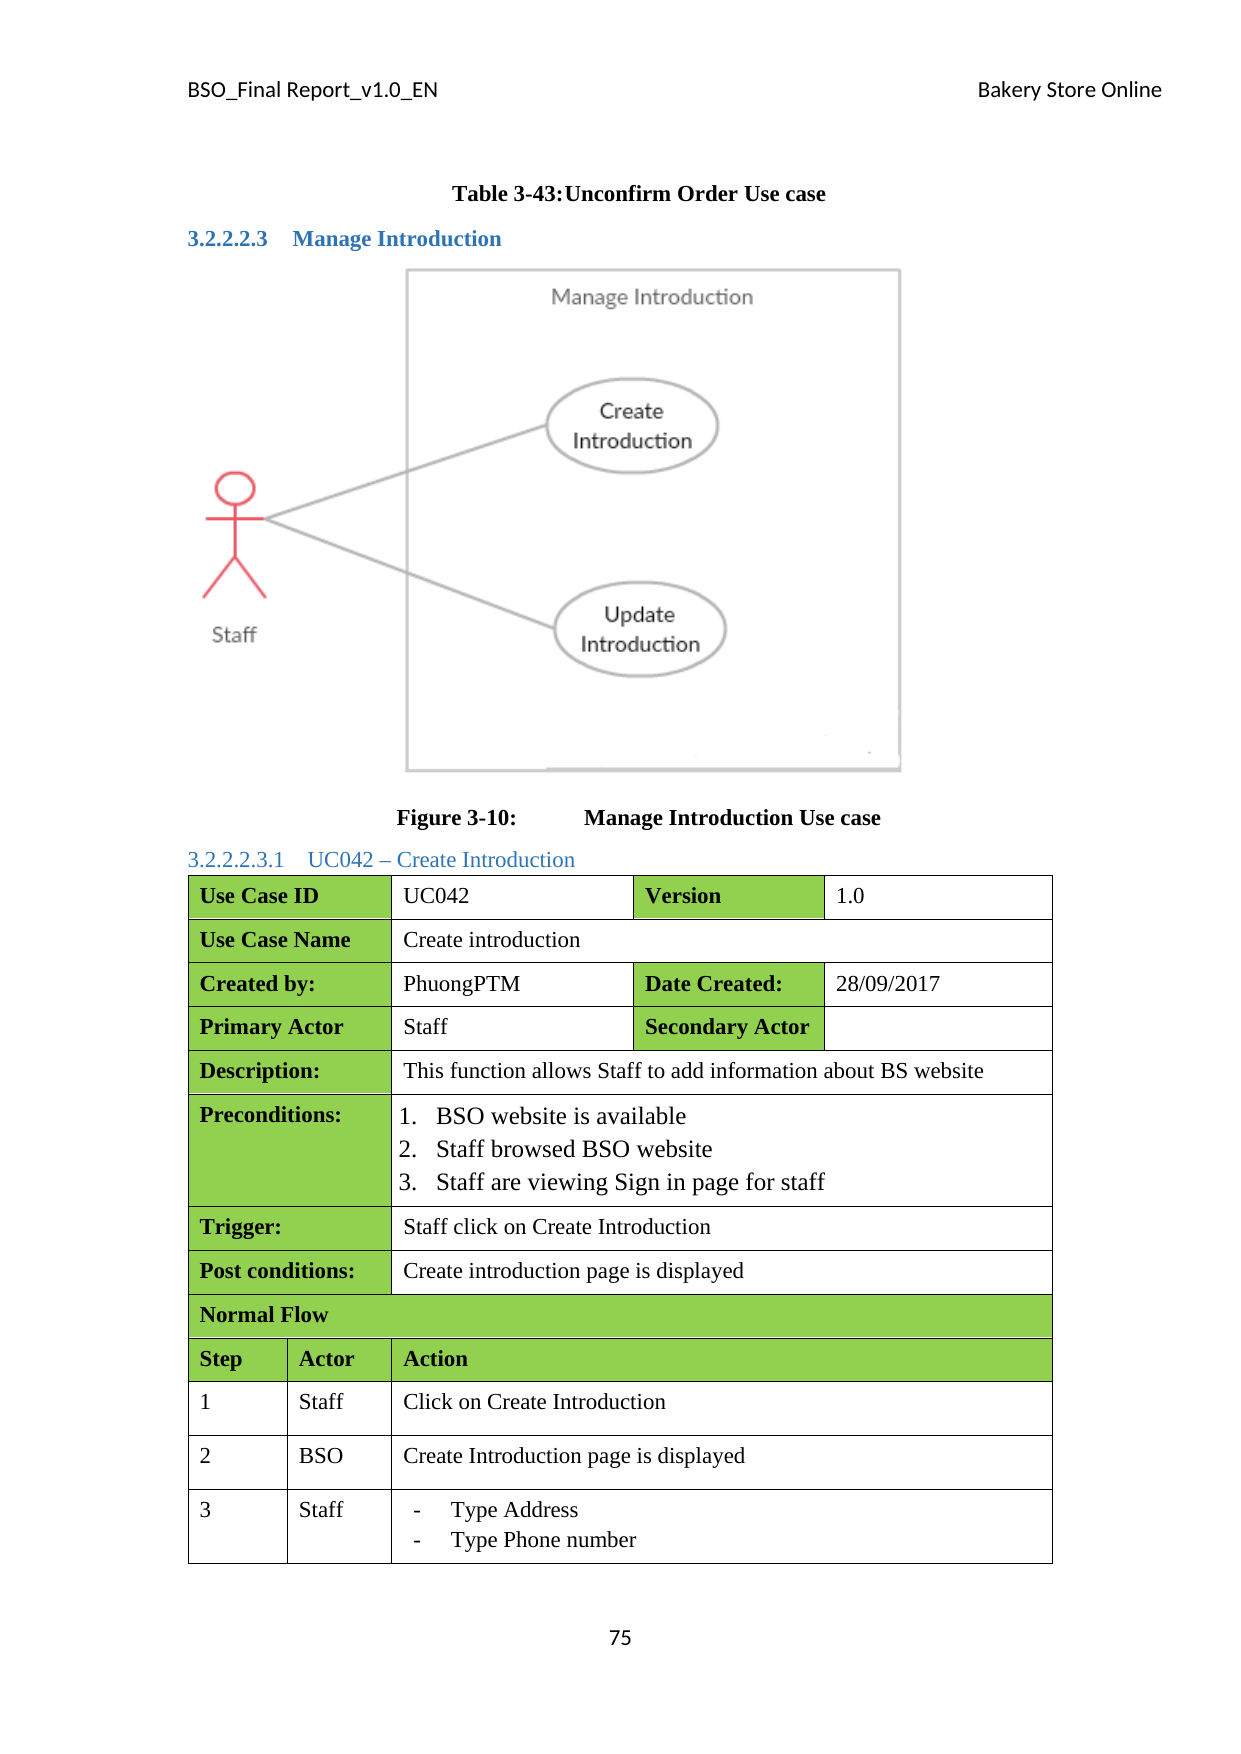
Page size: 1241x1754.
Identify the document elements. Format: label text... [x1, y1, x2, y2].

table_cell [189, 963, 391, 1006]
picture [187, 253, 914, 785]
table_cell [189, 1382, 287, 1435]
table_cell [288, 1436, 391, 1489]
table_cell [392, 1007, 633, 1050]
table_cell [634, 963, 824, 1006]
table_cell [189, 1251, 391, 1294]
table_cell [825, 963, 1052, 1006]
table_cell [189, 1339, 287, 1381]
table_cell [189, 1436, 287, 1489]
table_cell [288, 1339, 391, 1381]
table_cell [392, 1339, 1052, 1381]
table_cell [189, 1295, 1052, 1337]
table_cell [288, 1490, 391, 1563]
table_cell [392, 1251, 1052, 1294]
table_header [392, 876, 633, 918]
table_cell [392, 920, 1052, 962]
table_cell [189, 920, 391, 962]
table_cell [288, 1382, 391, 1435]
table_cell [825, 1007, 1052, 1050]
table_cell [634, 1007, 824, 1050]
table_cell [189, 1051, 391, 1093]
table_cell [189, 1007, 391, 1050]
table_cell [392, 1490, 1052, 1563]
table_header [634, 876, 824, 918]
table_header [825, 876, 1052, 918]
text Manage Introduction Use case [225, 804, 1053, 830]
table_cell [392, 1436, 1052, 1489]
subtitle UC042 – Create Introduction [187, 846, 1053, 873]
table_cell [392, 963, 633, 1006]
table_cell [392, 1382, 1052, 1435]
subtitle Manage Introduction [187, 225, 1053, 251]
text Unconfirm Order Use case [225, 180, 1053, 206]
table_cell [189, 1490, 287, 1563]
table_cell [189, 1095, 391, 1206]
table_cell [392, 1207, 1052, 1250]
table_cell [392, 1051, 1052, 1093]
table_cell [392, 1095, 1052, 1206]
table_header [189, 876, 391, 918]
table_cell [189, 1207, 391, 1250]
